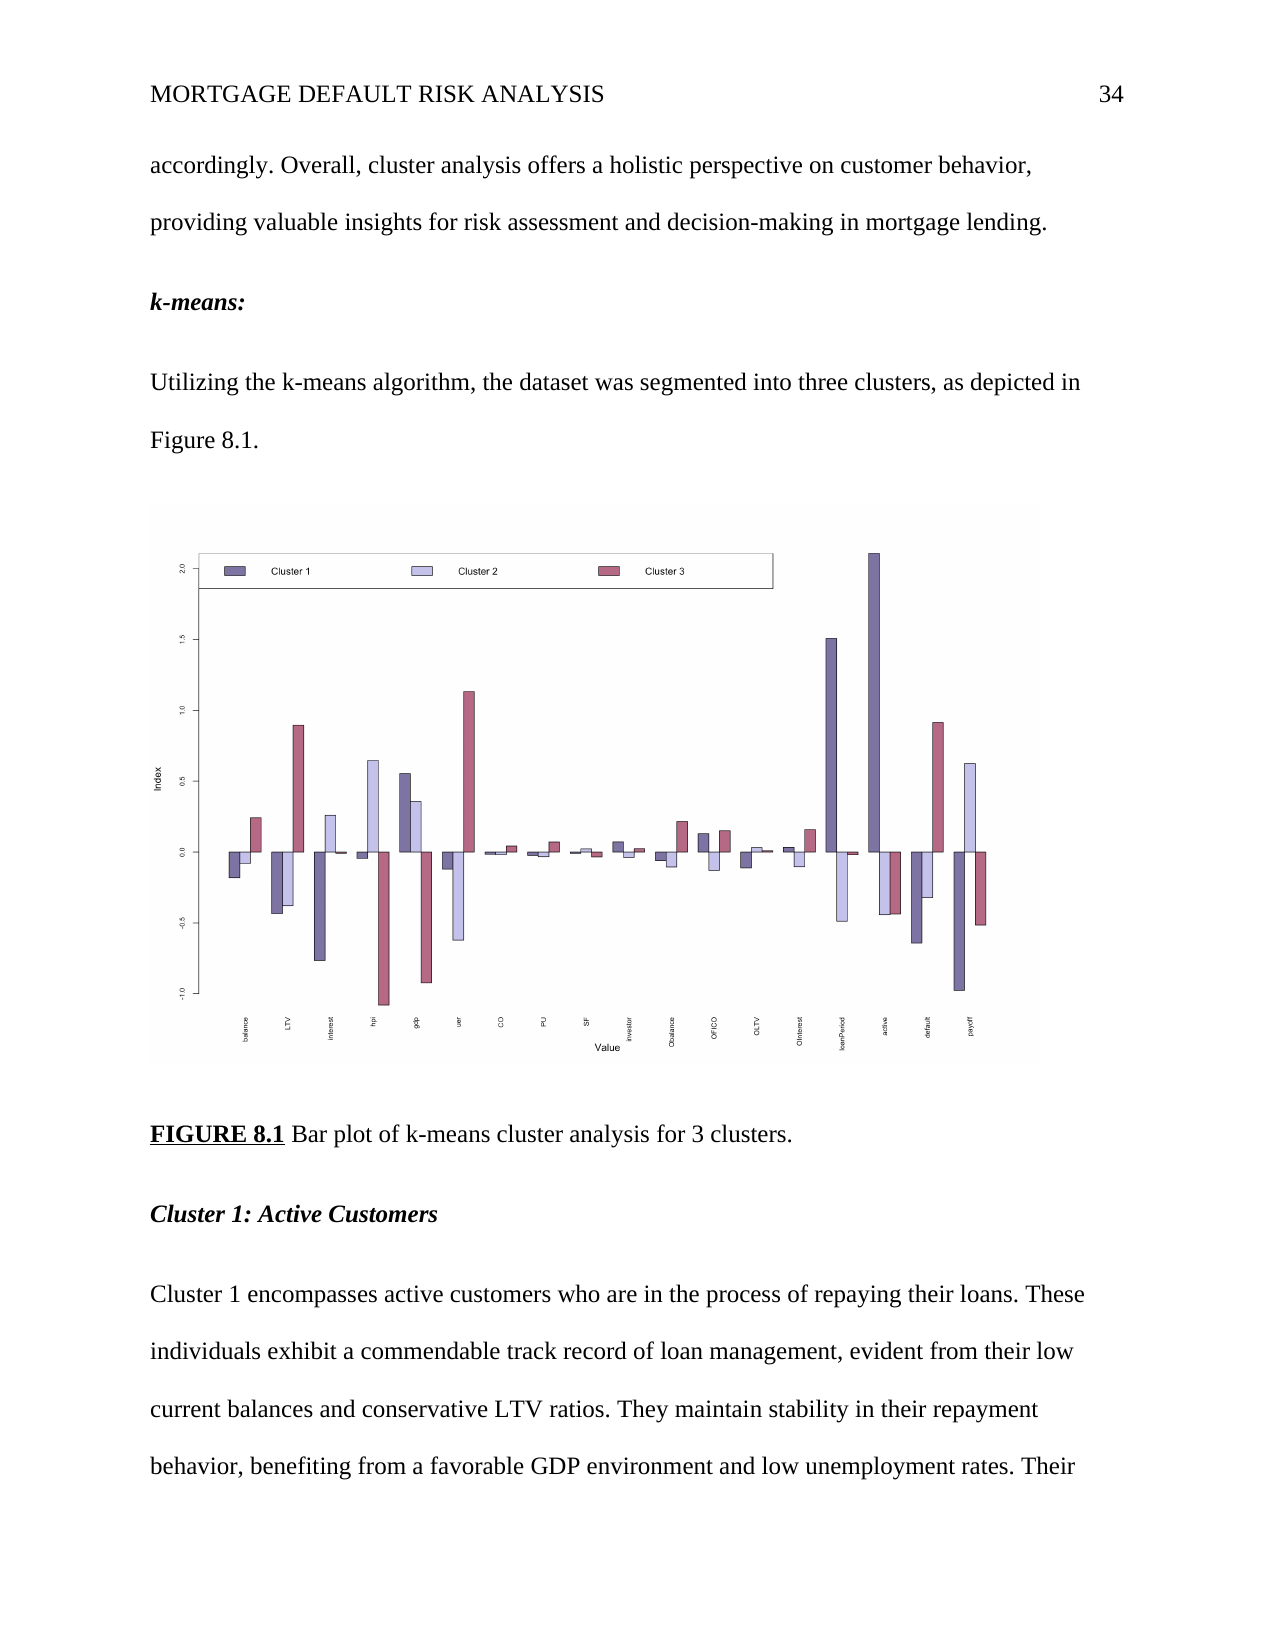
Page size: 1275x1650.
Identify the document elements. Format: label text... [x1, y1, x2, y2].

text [150, 150, 1125, 236]
text Cluster 1: Active Customers [150, 1199, 1125, 1228]
text FIGURE 8.1 Bar plot of k-means cluster analysis for 3 clusters. [150, 1119, 1125, 1148]
picture [150, 505, 1041, 1065]
text Utilizing the k-means algorithm, the dataset was segmented into three clusters, as depicted in Figure 8.1. [150, 367, 1125, 454]
text k-means: [150, 287, 1125, 316]
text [150, 1279, 1125, 1480]
